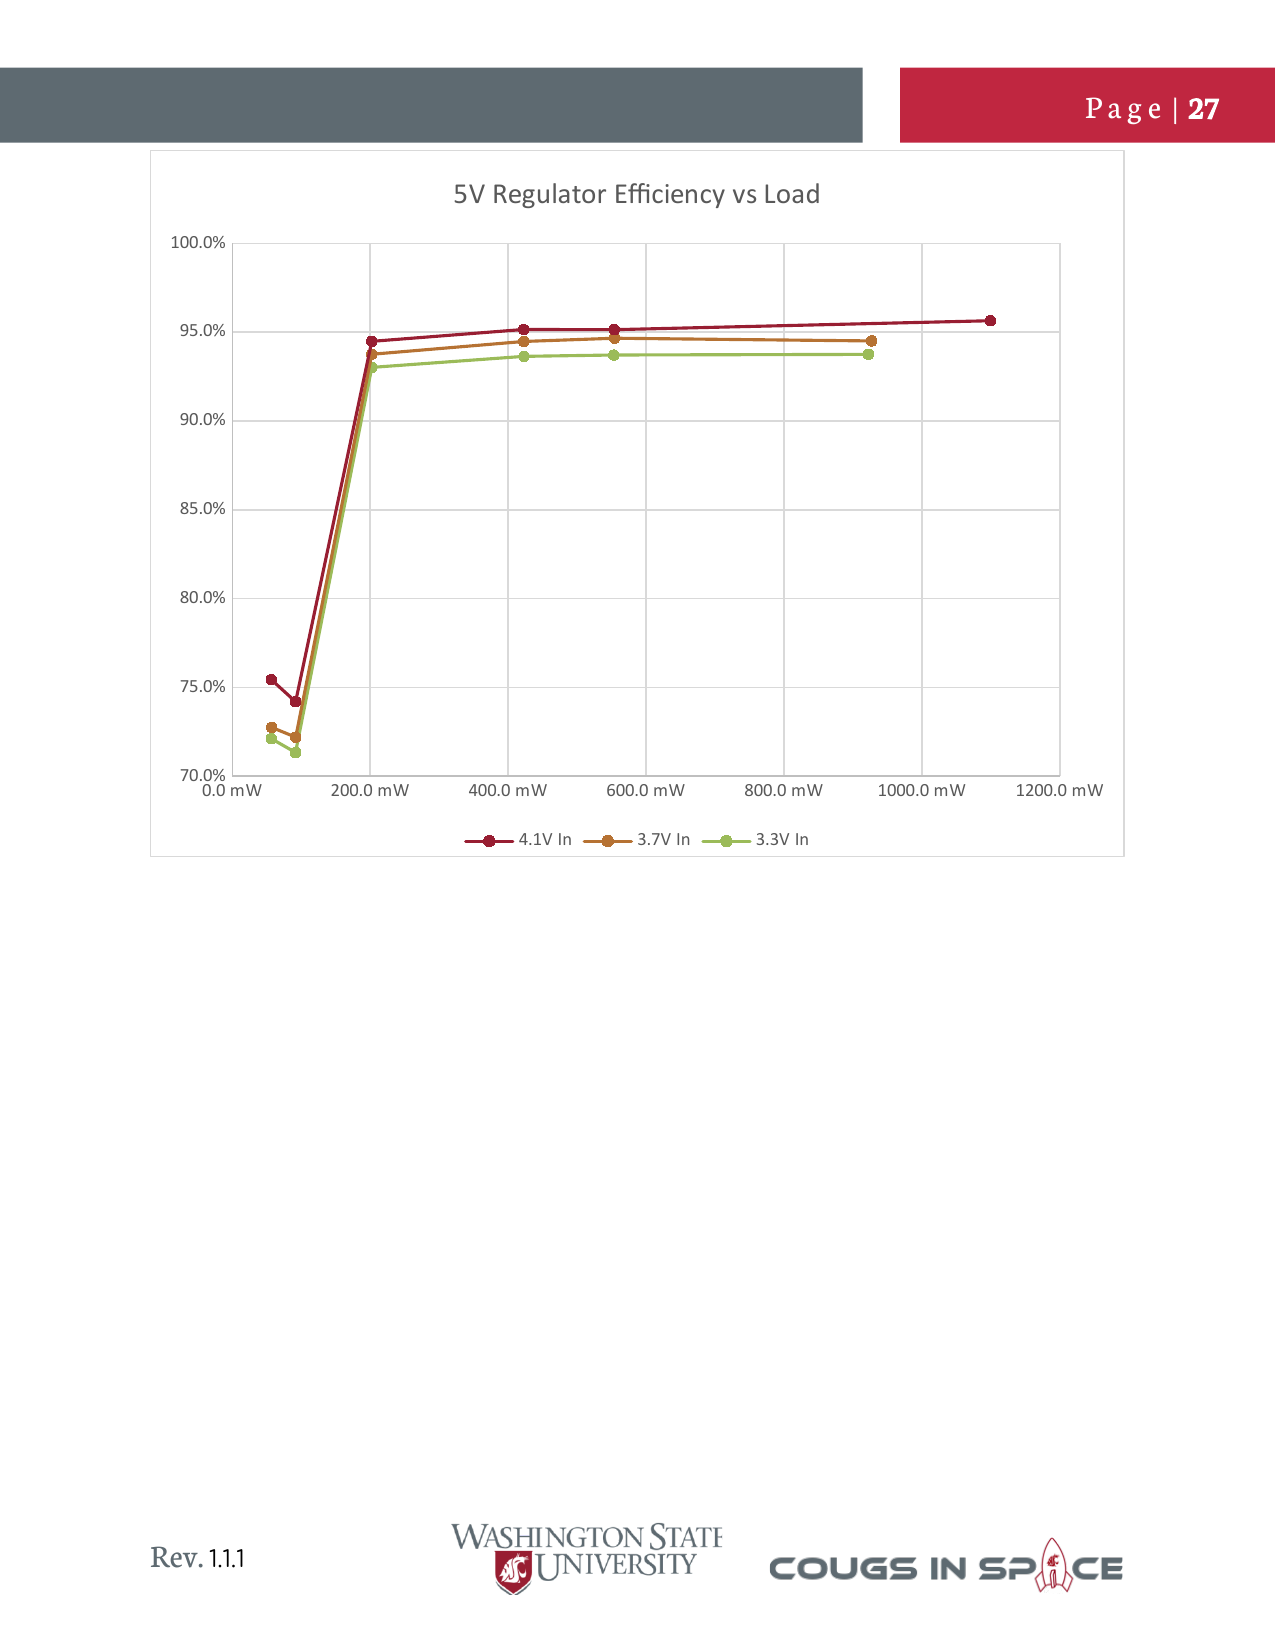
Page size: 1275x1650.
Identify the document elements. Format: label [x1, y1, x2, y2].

picture [769, 1537, 1123, 1594]
picture [450, 1522, 723, 1595]
